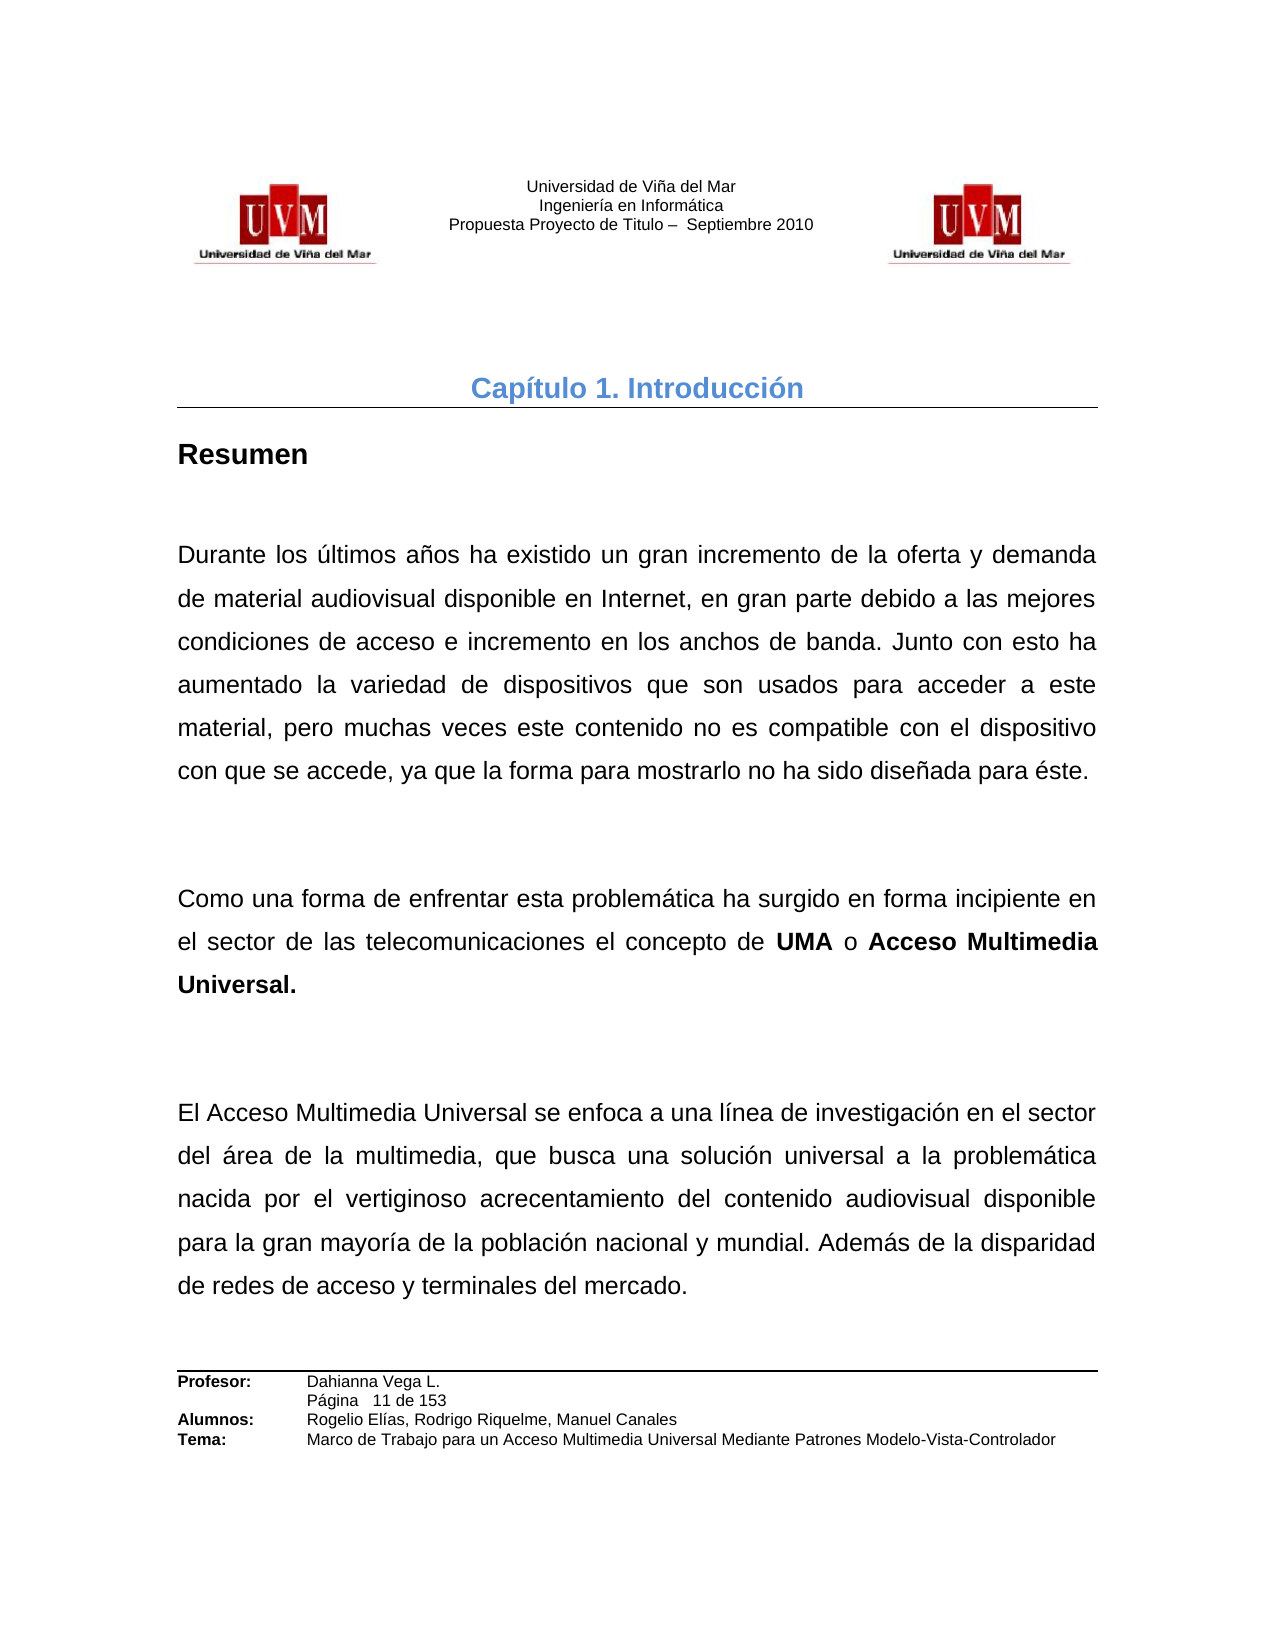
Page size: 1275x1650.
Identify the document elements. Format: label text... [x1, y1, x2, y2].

title Capítulo 1. Introducción [177, 371, 1098, 407]
picture [177, 176, 390, 267]
subtitle Resumen [177, 437, 1098, 471]
text Como una forma de enfrentar esta problemática ha surgido en forma incipiente en el sector de las telecomunicaciones el concepto de UMA o Acceso Multimedia Universal. [177, 884, 1098, 999]
picture [871, 176, 1084, 267]
text El Acceso Multimedia Universal se enfoca a una línea de investigación en el sector del área de la multimedia, que busca una solución universal a la problemática nacida por el vertiginoso acrecentamiento del contenido audiovisual disponible para la gran mayoría de la población nacional y mundial. Además de la disparidad de redes de acceso y terminales del mercado. [177, 1098, 1098, 1299]
text Durante los últimos años ha existido un gran incremento de la oferta y demanda de material audiovisual disponible en Internet, en gran parte debido a las mejores condiciones de acceso e incremento en los anchos de banda. Junto con esto ha aumentado la variedad de dispositivos que son usados para acceder a este material, pero muchas veces este contenido no es compatible con el dispositivo con que se accede, ya que la forma para mostrarlo no ha sido diseñada para éste. [177, 540, 1098, 785]
